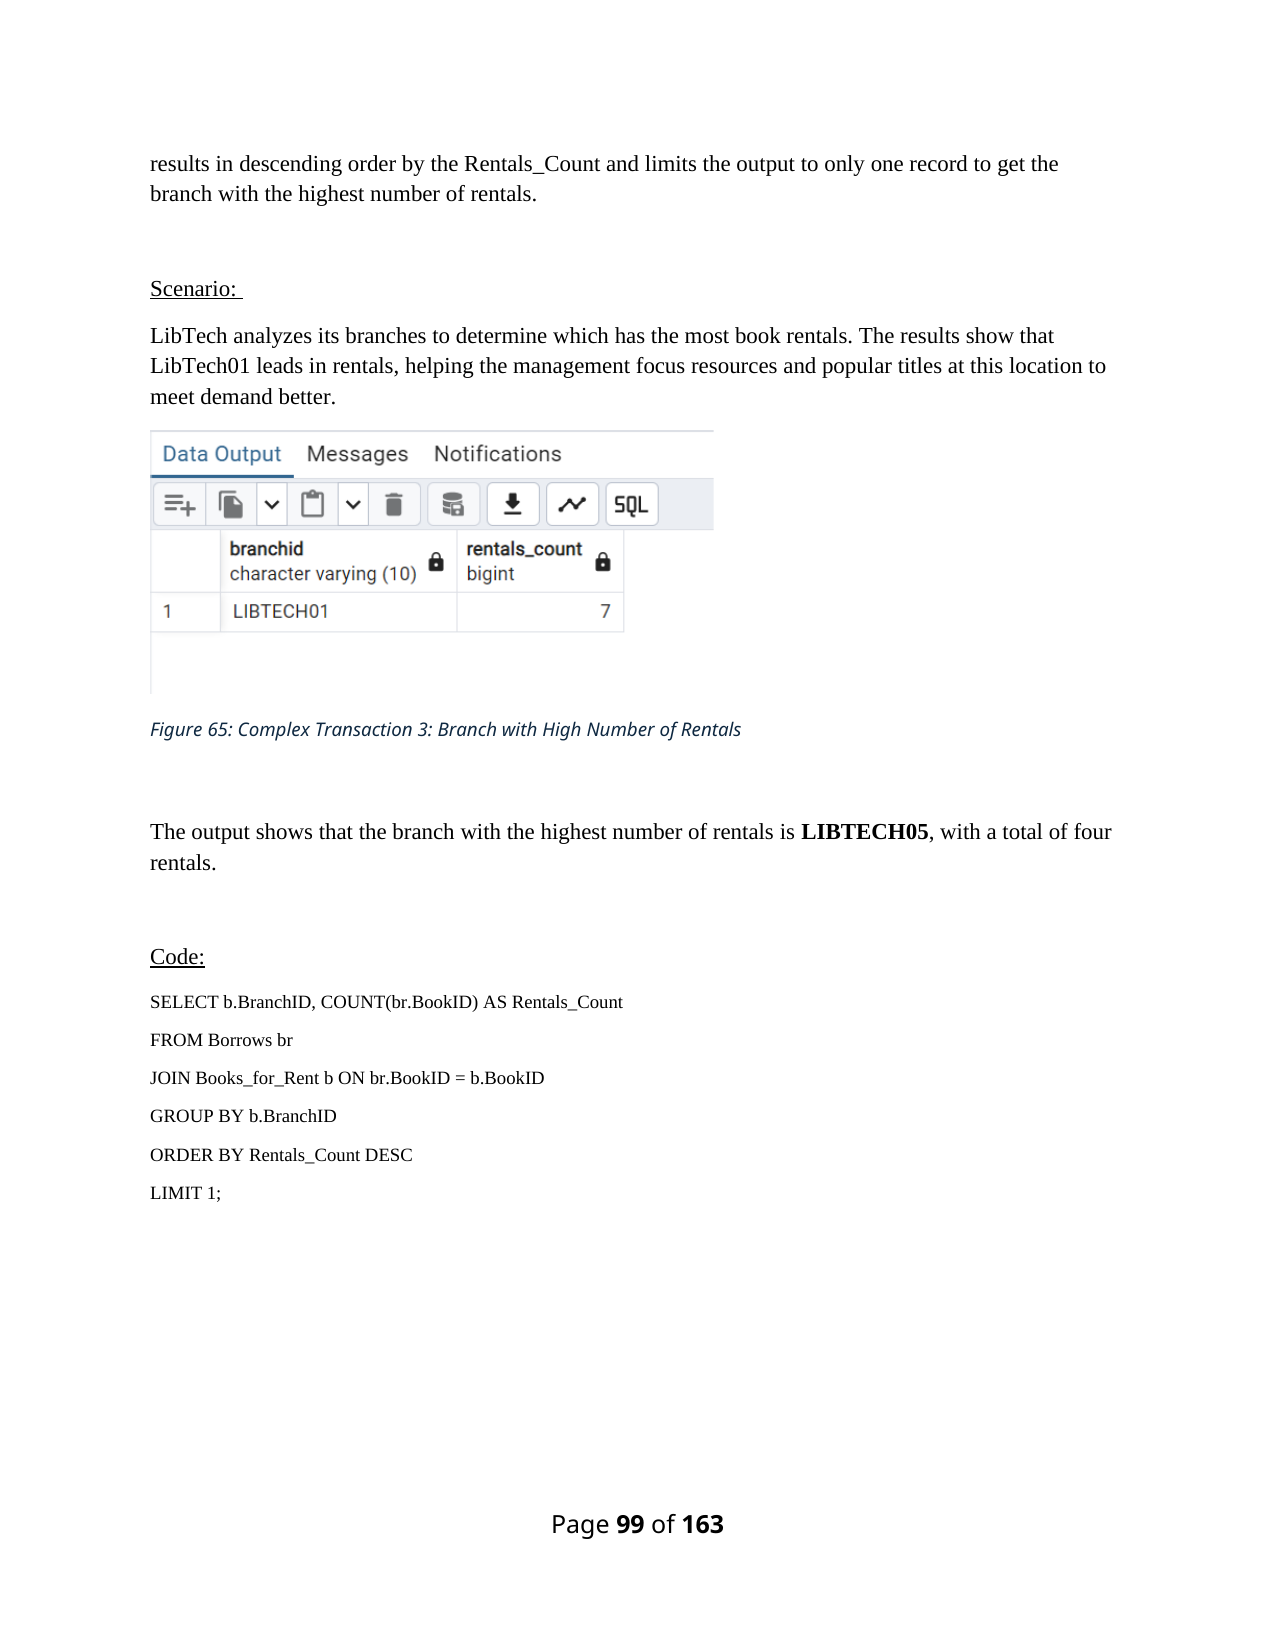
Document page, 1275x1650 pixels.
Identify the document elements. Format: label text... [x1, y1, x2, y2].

text FROM Borrows br [150, 1029, 1125, 1050]
text GROUP BY b.BranchID [150, 1105, 1125, 1127]
text Code: [150, 943, 1125, 970]
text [150, 150, 1125, 207]
text JOIN Books_for_Rent b ON br.BookID = b.BookID [150, 1067, 1125, 1088]
text SELECT b.BranchID, COUNT(br.BookID) AS Rentals_Count [150, 991, 1125, 1012]
text Scenario: [150, 275, 1125, 301]
picture [150, 430, 714, 694]
text LIMIT 1; [150, 1182, 1125, 1203]
text The output shows that the branch with the highest number of rentals is LIBTECH05, with a total of four rentals. [150, 818, 1125, 875]
text ORDER BY Rentals_Count DESC [150, 1143, 1125, 1165]
text Figure 65: Complex Transaction 3: Branch with High Number of Rentals [150, 716, 1125, 741]
text LibTech analyzes its branches to determine which has the most book rentals. The results show that LibTech01 leads in rentals, helping the management focus resources and popular titles at this location to meet demand better. [150, 322, 1125, 409]
